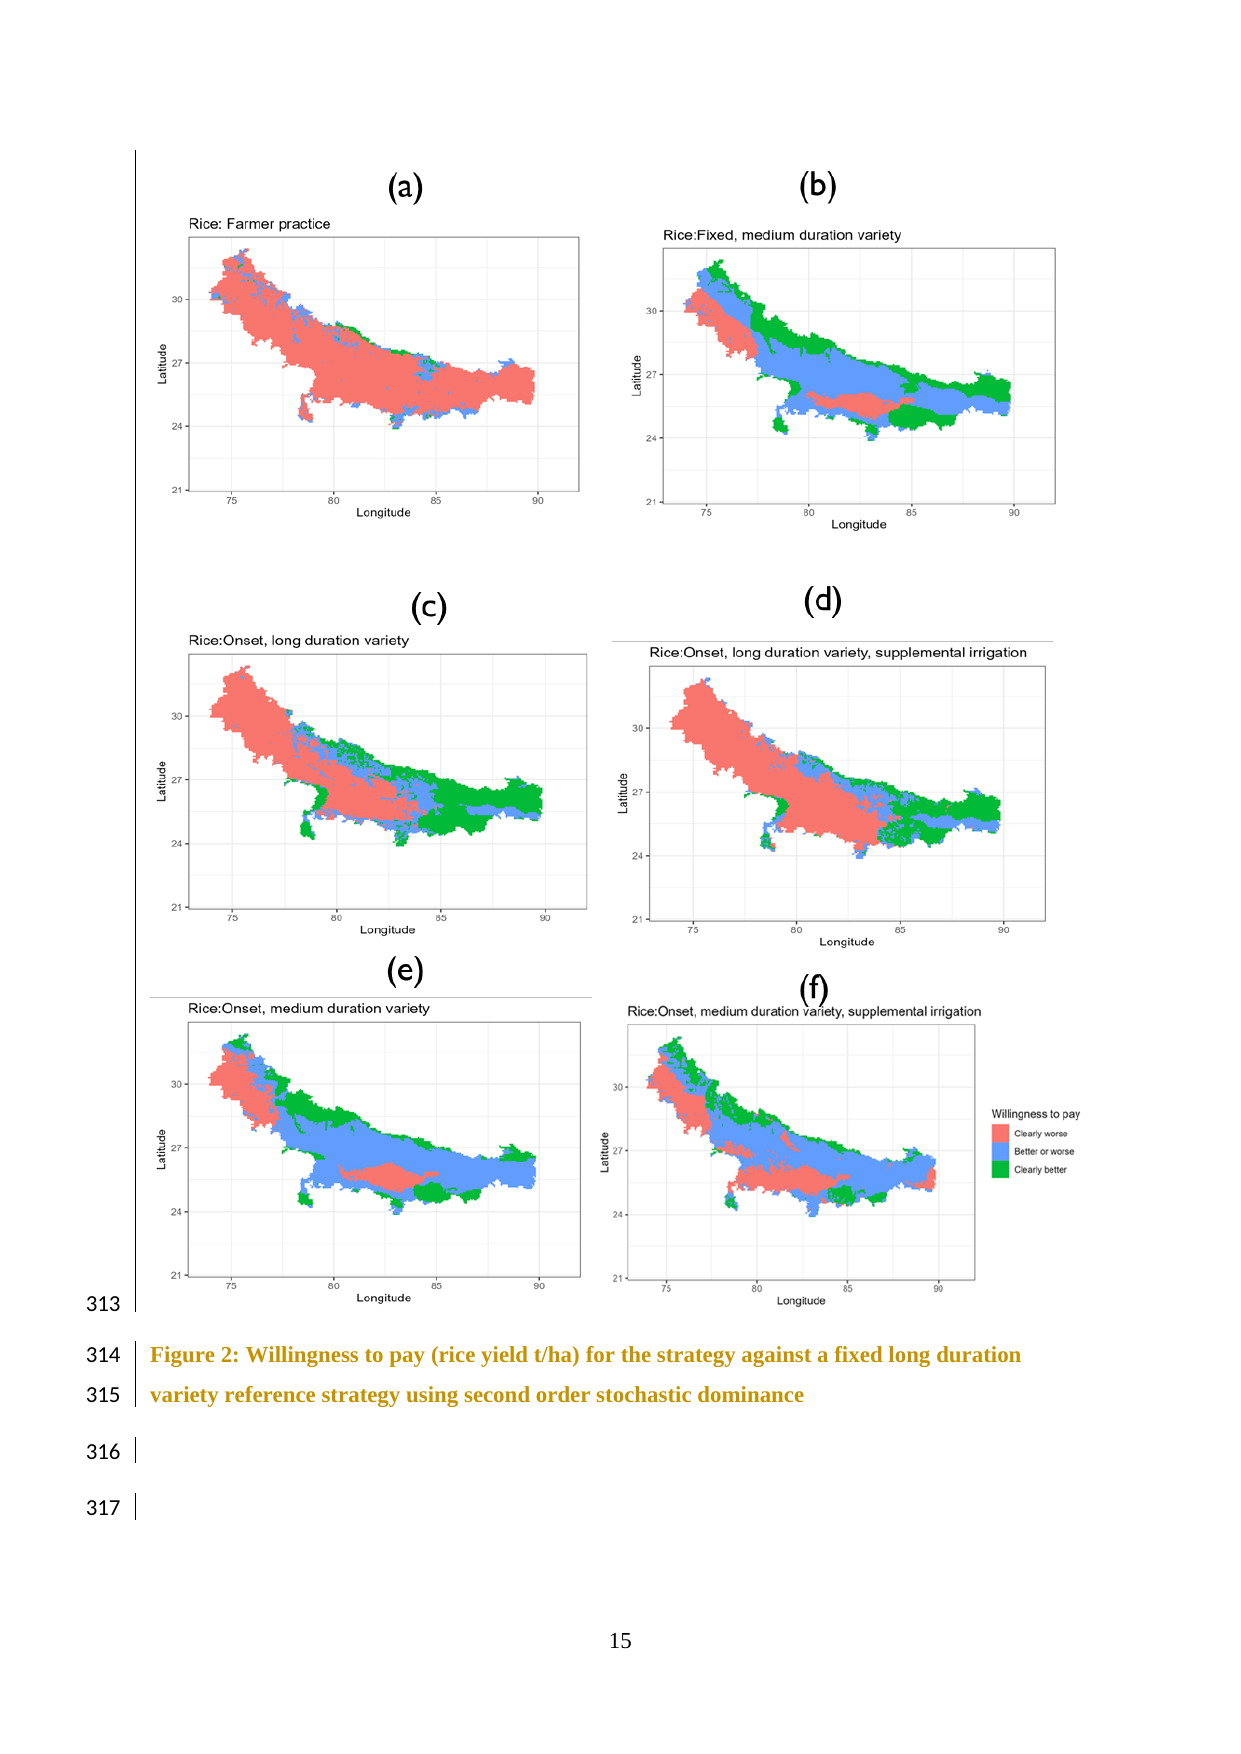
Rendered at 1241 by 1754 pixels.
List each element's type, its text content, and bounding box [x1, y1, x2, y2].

text Figure 2: Willingness to pay (rice yield t/ha) for the strategy against a fixed long duration variety reference strategy using second order stochastic dominance [150, 1341, 1090, 1407]
picture [150, 150, 1091, 1312]
